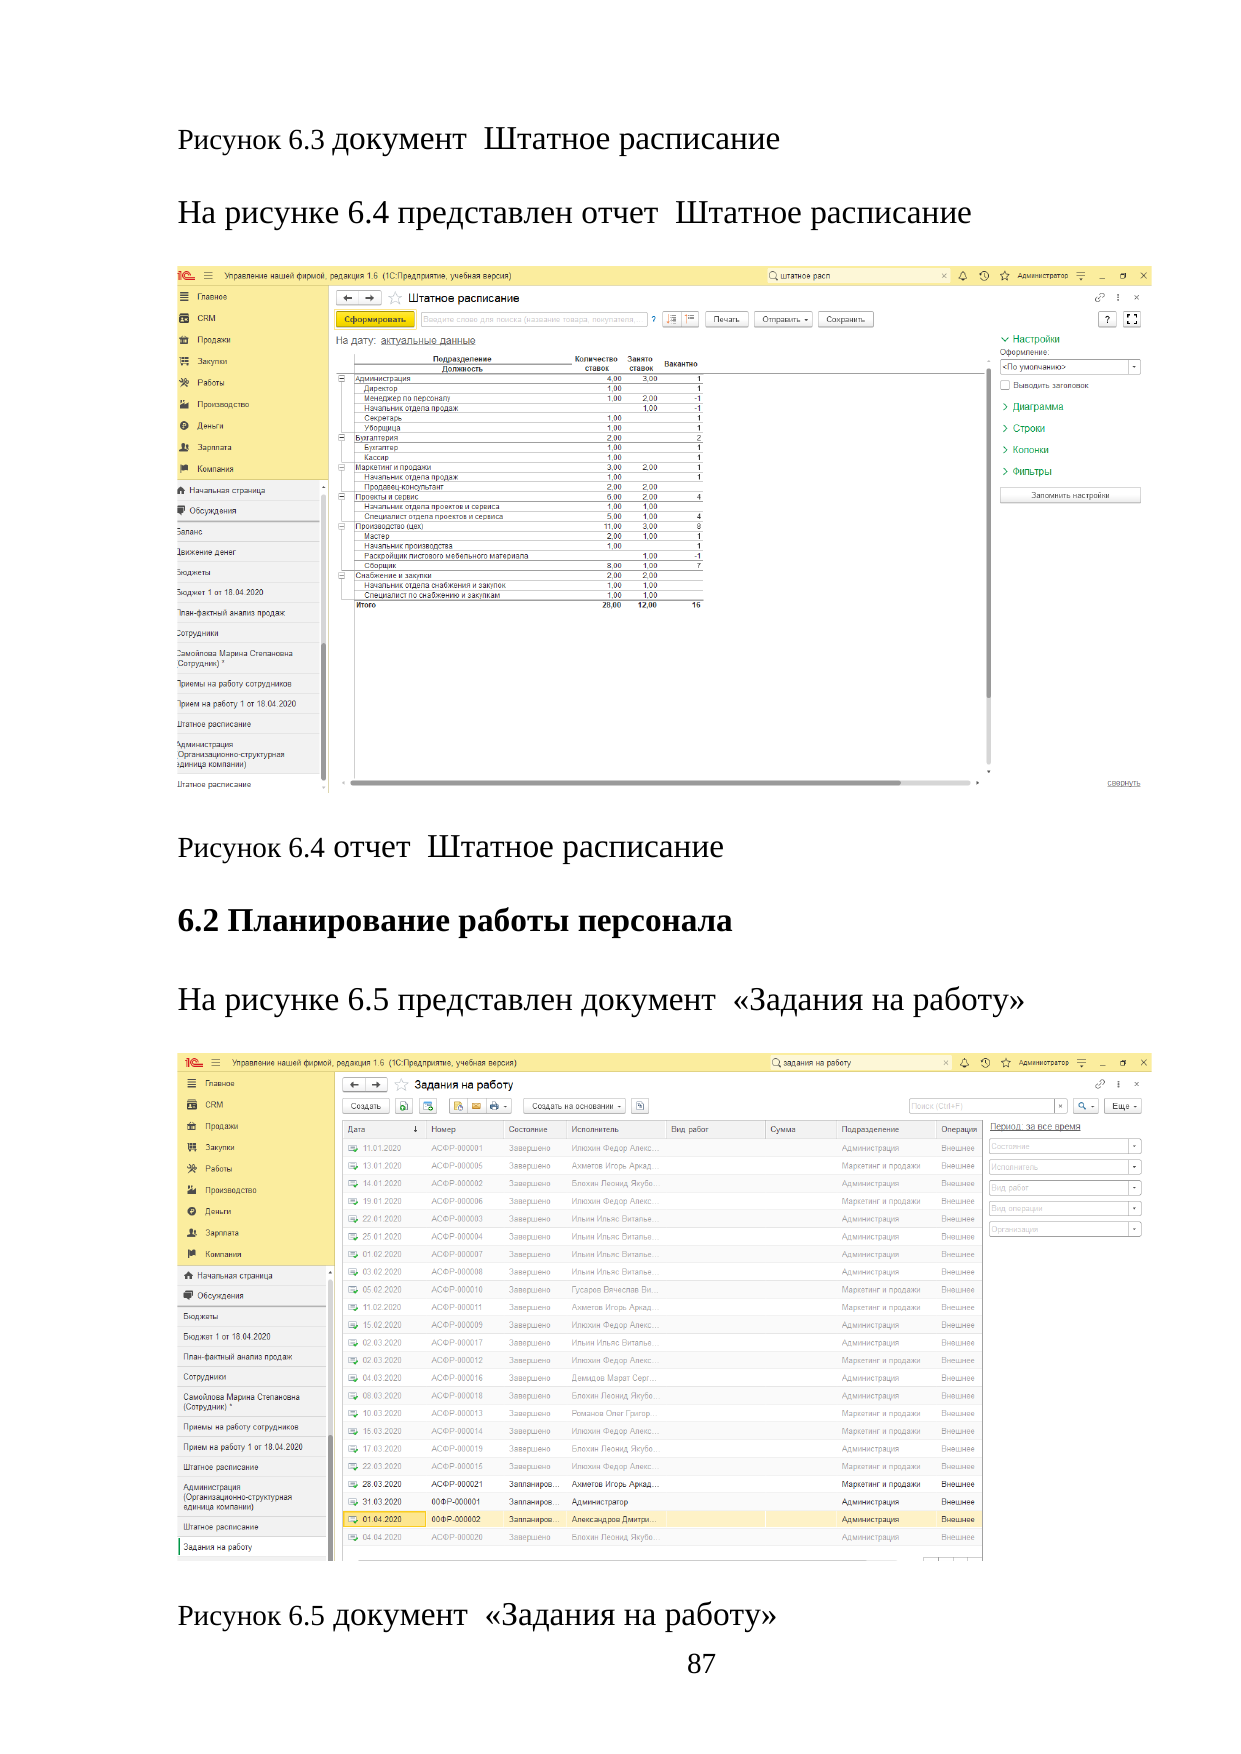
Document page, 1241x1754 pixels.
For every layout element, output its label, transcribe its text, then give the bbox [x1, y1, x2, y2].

text На рисунке 6.4 представлен отчет Штатное расписание [177, 192, 1152, 231]
subtitle 6.2 Планирование работы персонала [177, 901, 1152, 939]
text Рисунок 6.5 документ «Задания на работу» [177, 1594, 1152, 1632]
picture [177, 1053, 1152, 1561]
text Рисунок 6.3 документ Штатное расписание [177, 118, 1152, 156]
text Рисунок 6.4 отчет Штатное расписание [177, 826, 1152, 865]
picture [177, 266, 1152, 793]
text На рисунке 6.5 представлен документ «Задания на работу» [177, 979, 1152, 1017]
